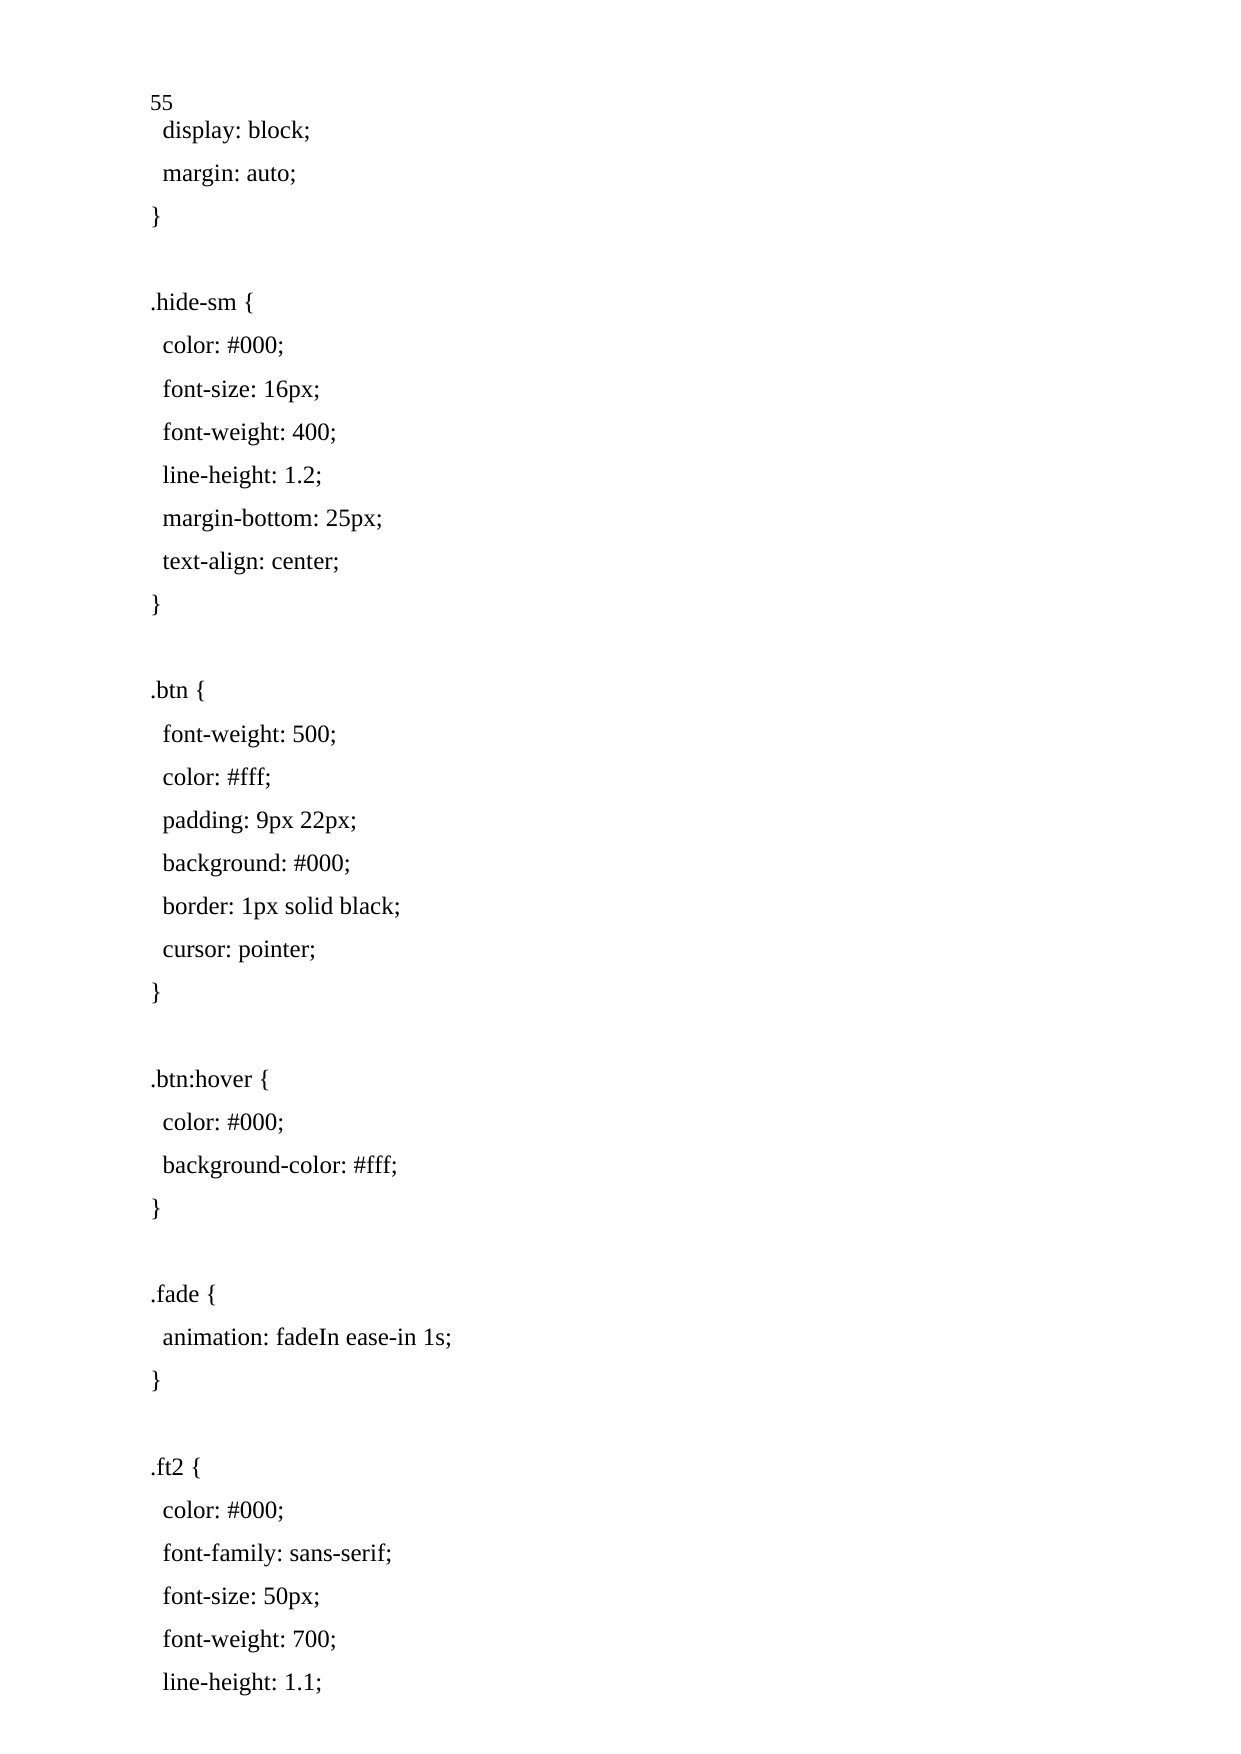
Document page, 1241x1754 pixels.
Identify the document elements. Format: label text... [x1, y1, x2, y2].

text } [150, 201, 1151, 230]
text text-align: center; [150, 546, 1151, 575]
text .btn { [150, 676, 1151, 704]
text color: #000; [150, 331, 1151, 359]
text font-weight: 500; [150, 719, 1151, 747]
text font-size: 50px; [150, 1581, 1151, 1610]
text cursor: pointer; [150, 934, 1151, 963]
text margin-bottom: 25px; [150, 503, 1151, 532]
text } [150, 1193, 1151, 1222]
text .fade { [150, 1279, 1151, 1308]
text display: block; [150, 115, 1151, 144]
text padding: 9px 22px; [150, 805, 1151, 834]
text .hide-sm { [150, 287, 1151, 316]
text .btn:hover { [150, 1064, 1151, 1092]
text border: 1px solid black; [150, 891, 1151, 920]
text line-height: 1.2; [150, 460, 1151, 489]
text color: #fff; [150, 762, 1151, 791]
text color: #000; [150, 1107, 1151, 1136]
text .ft2 { [150, 1452, 1151, 1481]
text font-size: 16px; [150, 374, 1151, 402]
text } [150, 589, 1151, 618]
text font-weight: 400; [150, 417, 1151, 446]
text color: #000; [150, 1495, 1151, 1524]
text } [150, 1366, 1151, 1394]
text background-color: #fff; [150, 1150, 1151, 1179]
text animation: fadeIn ease-in 1s; [150, 1322, 1151, 1351]
text } [150, 977, 1151, 1006]
text line-height: 1.1; [150, 1667, 1151, 1696]
text font-weight: 700; [150, 1624, 1151, 1653]
text background: #000; [150, 848, 1151, 877]
text font-family: sans-serif; [150, 1538, 1151, 1567]
text margin: auto; [150, 158, 1151, 187]
